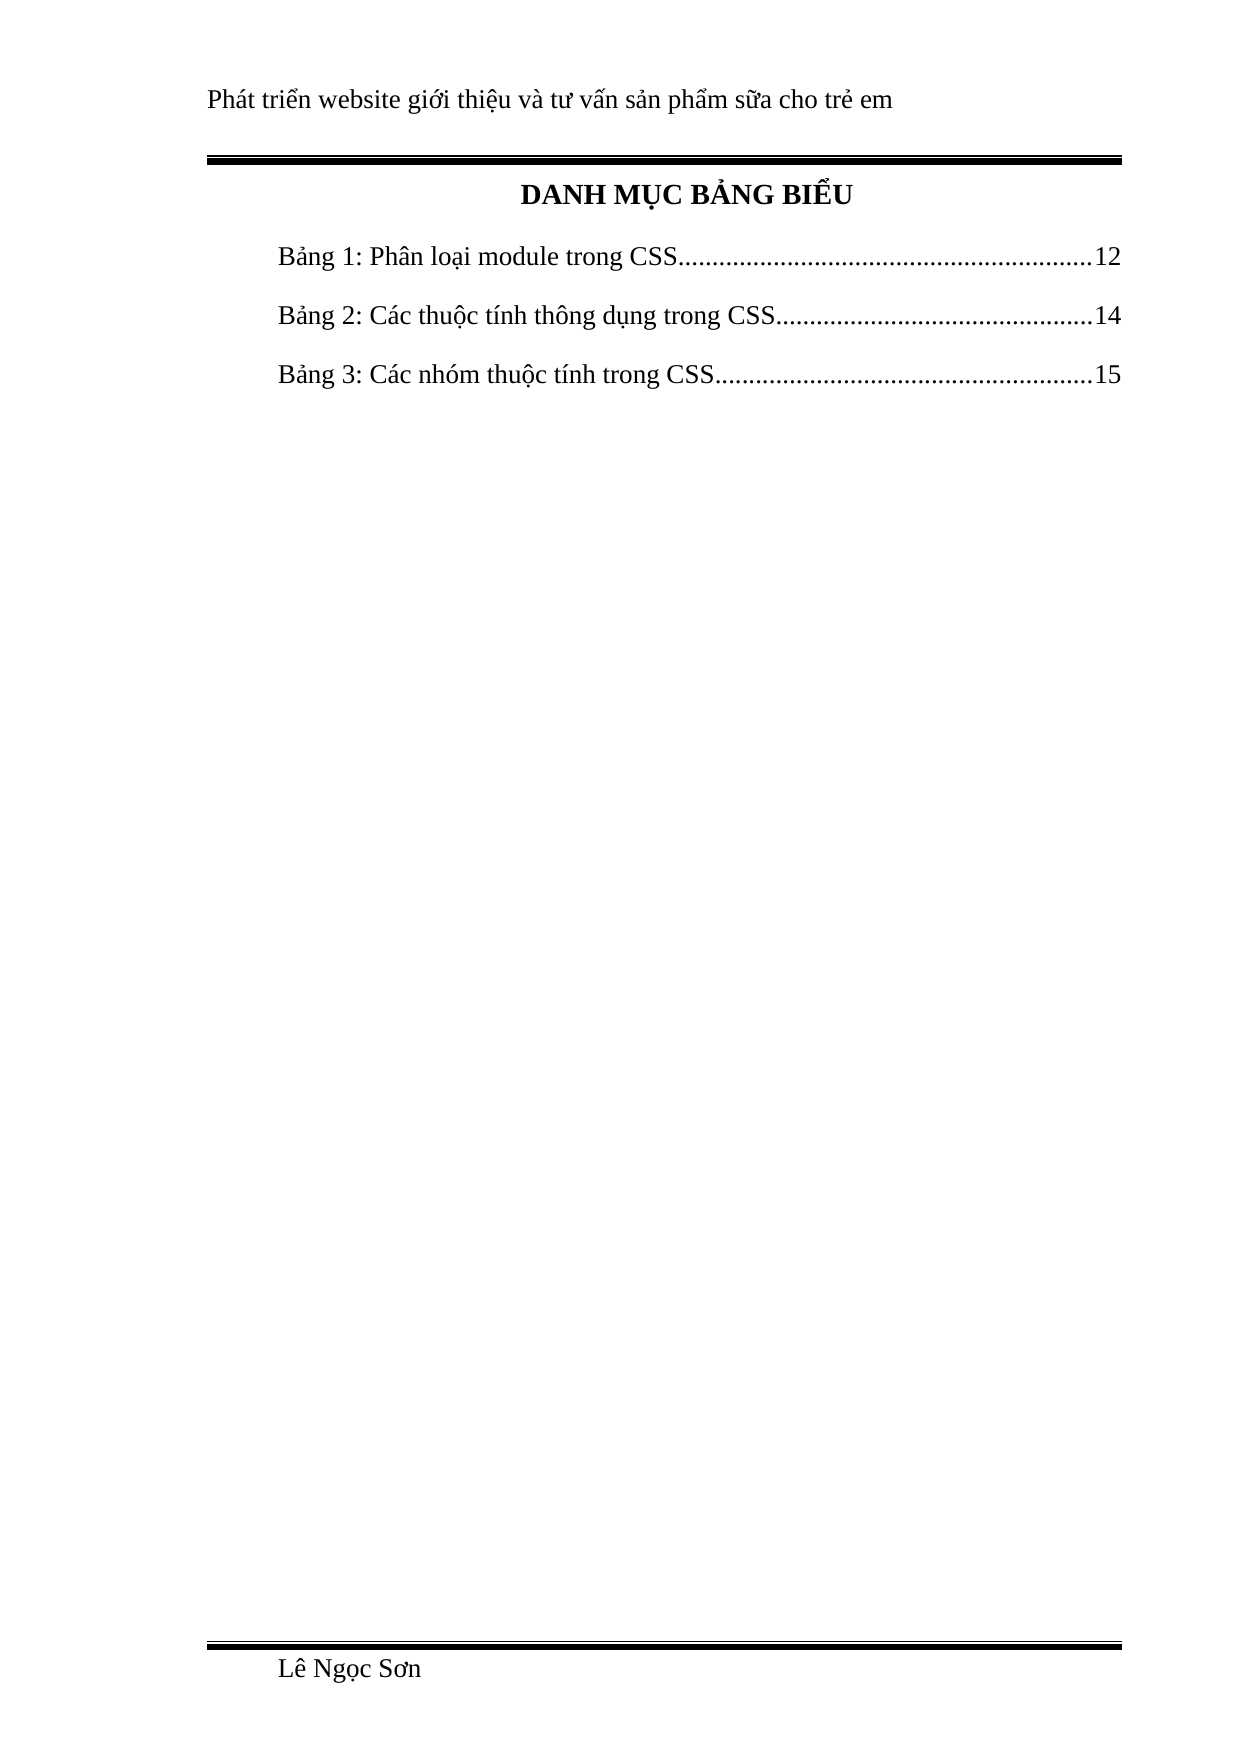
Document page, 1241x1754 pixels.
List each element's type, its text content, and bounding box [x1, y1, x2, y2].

text Bảng 3: Các nhóm thuộc tính trong CSS 15 [207, 358, 1122, 389]
list Danh mục bảng biểu [252, 177, 1122, 211]
text Bảng 2: Các thuộc tính thông dụng trong CSS 14 [207, 299, 1122, 330]
text Bảng 1: Phân loại module trong CSS 12 [207, 240, 1122, 271]
